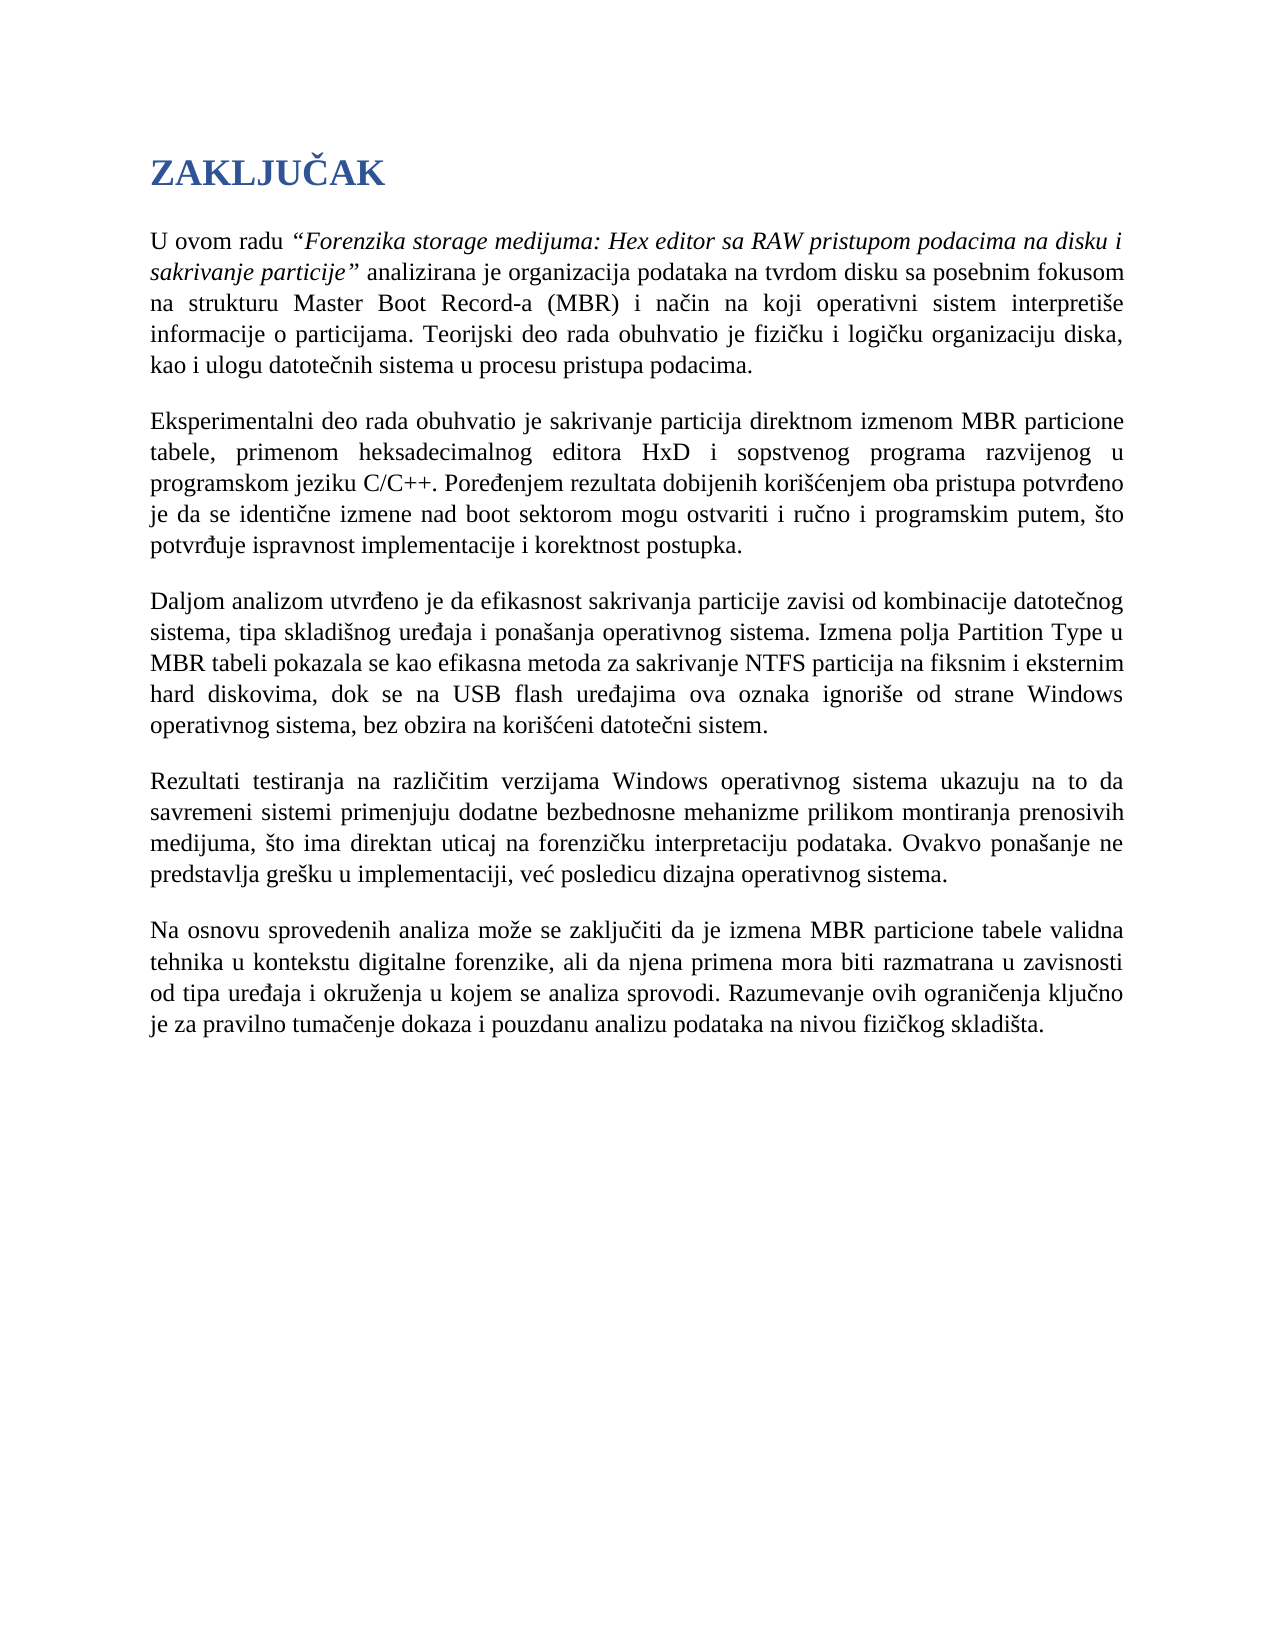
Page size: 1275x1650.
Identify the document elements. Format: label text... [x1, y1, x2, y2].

text Rezultati testiranja na različitim verzijama Windows operativnog sistema ukazuju na to da savremeni sistemi primenjuju dodatne bezbednosne mehanizme prilikom montiranja prenosivih medijuma, što ima direktan uticaj na forenzičku interpretaciju podataka. Ovakvo ponašanje ne predstavlja grešku u implementaciji, već posledicu dizajna operativnog sistema. [150, 766, 1125, 888]
text Na osnovu sprovedenih analiza može se zaključiti da je izmena MBR particione tabele validna tehnika u kontekstu digitalne forenzike, ali da njena primena mora biti razmatrana u zavisnosti od tipa uređaja i okruženja u kojem se analiza sprovodi. Razumevanje ovih ograničenja ključno je za pravilno tumačenje dokaza i pouzdanu analizu podataka na nivou fizičkog skladišta. [150, 916, 1125, 1037]
text Eksperimentalni deo rada obuhvatio je sakrivanje particija direktnom izmenom MBR particione tabele, primenom heksadecimalnog editora HxD i sopstvenog programa razvijenog u programskom jeziku C/C++. Poređenjem rezultata dobijenih korišćenjem oba pristupa potvrđeno je da se identične izmene nad boot sektorom mogu ostvariti i ručno i programskim putem, što potvrđuje ispravnost implementacije i korektnost postupka. [150, 406, 1125, 559]
subtitle ZAKLJUČAK [150, 150, 1125, 193]
text Daljom analizom utvrđeno je da efikasnost sakrivanja particije zavisi od kombinacije datotečnog sistema, tipa skladišnog uređaja i ponašanja operativnog sistema. Izmena polja Partition Type u MBR tabeli pokazala se kao efikasna metoda za sakrivanje NTFS particija na fiksnim i eksternim hard diskovima, dok se na USB flash uređajima ova oznaka ignoriše od strane Windows operativnog sistema, bez obzira na korišćeni datotečni sistem. [150, 586, 1125, 739]
text U ovom radu “Forenzika storage medijuma: Hex editor sa RAW pristupom podacima na disku i sakrivanje particije” analizirana je organizacija podataka na tvrdom disku sa posebnim fokusom na strukturu Master Boot Record-a (MBR) i način na koji operativni sistem interpretiše informacije o particijama. Teorijski deo rada obuhvatio je fizičku i logičku organizaciju diska, kao i ulogu datotečnih sistema u procesu pristupa podacima. [150, 226, 1125, 379]
